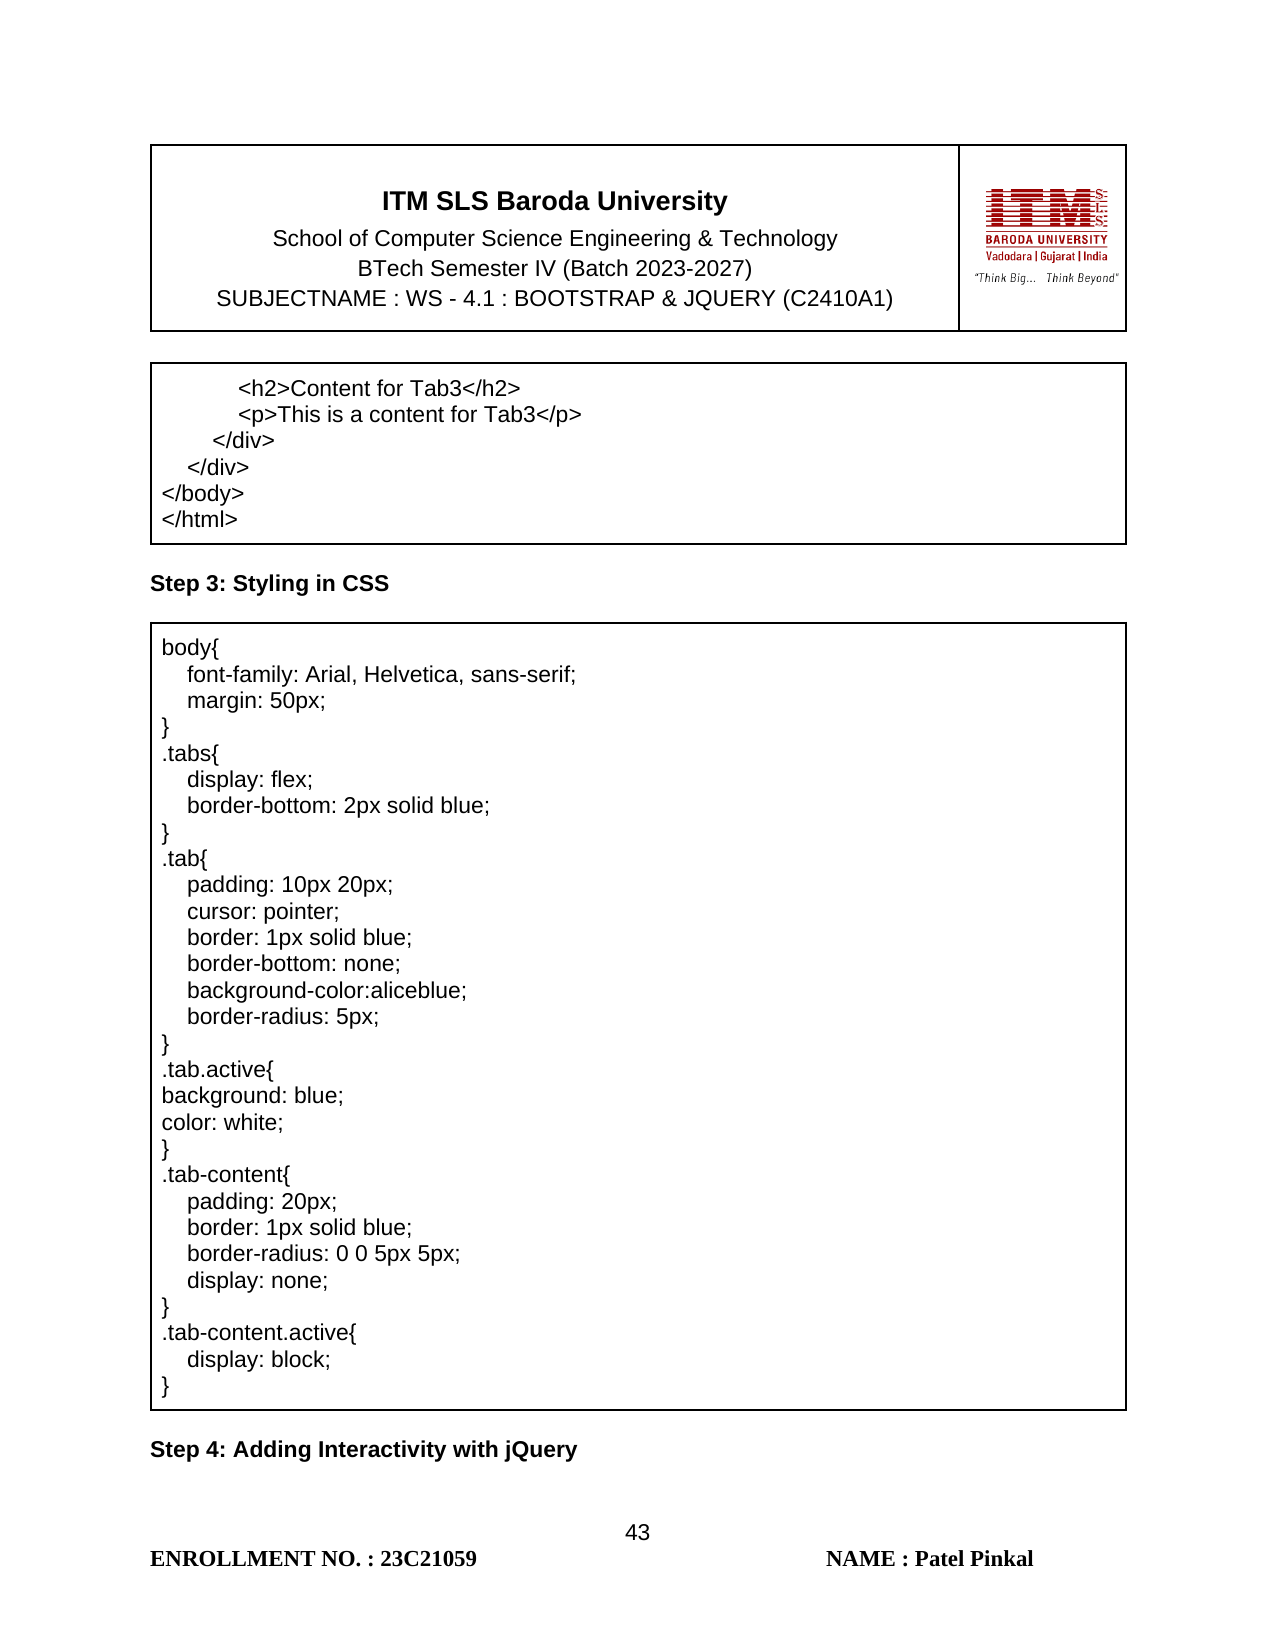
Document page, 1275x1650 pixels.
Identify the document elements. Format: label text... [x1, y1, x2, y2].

picture [969, 185, 1124, 288]
text Step 3: Styling in CSS [150, 570, 1125, 597]
text Step 4: Adding Interactivity with jQuery [150, 1436, 1125, 1462]
